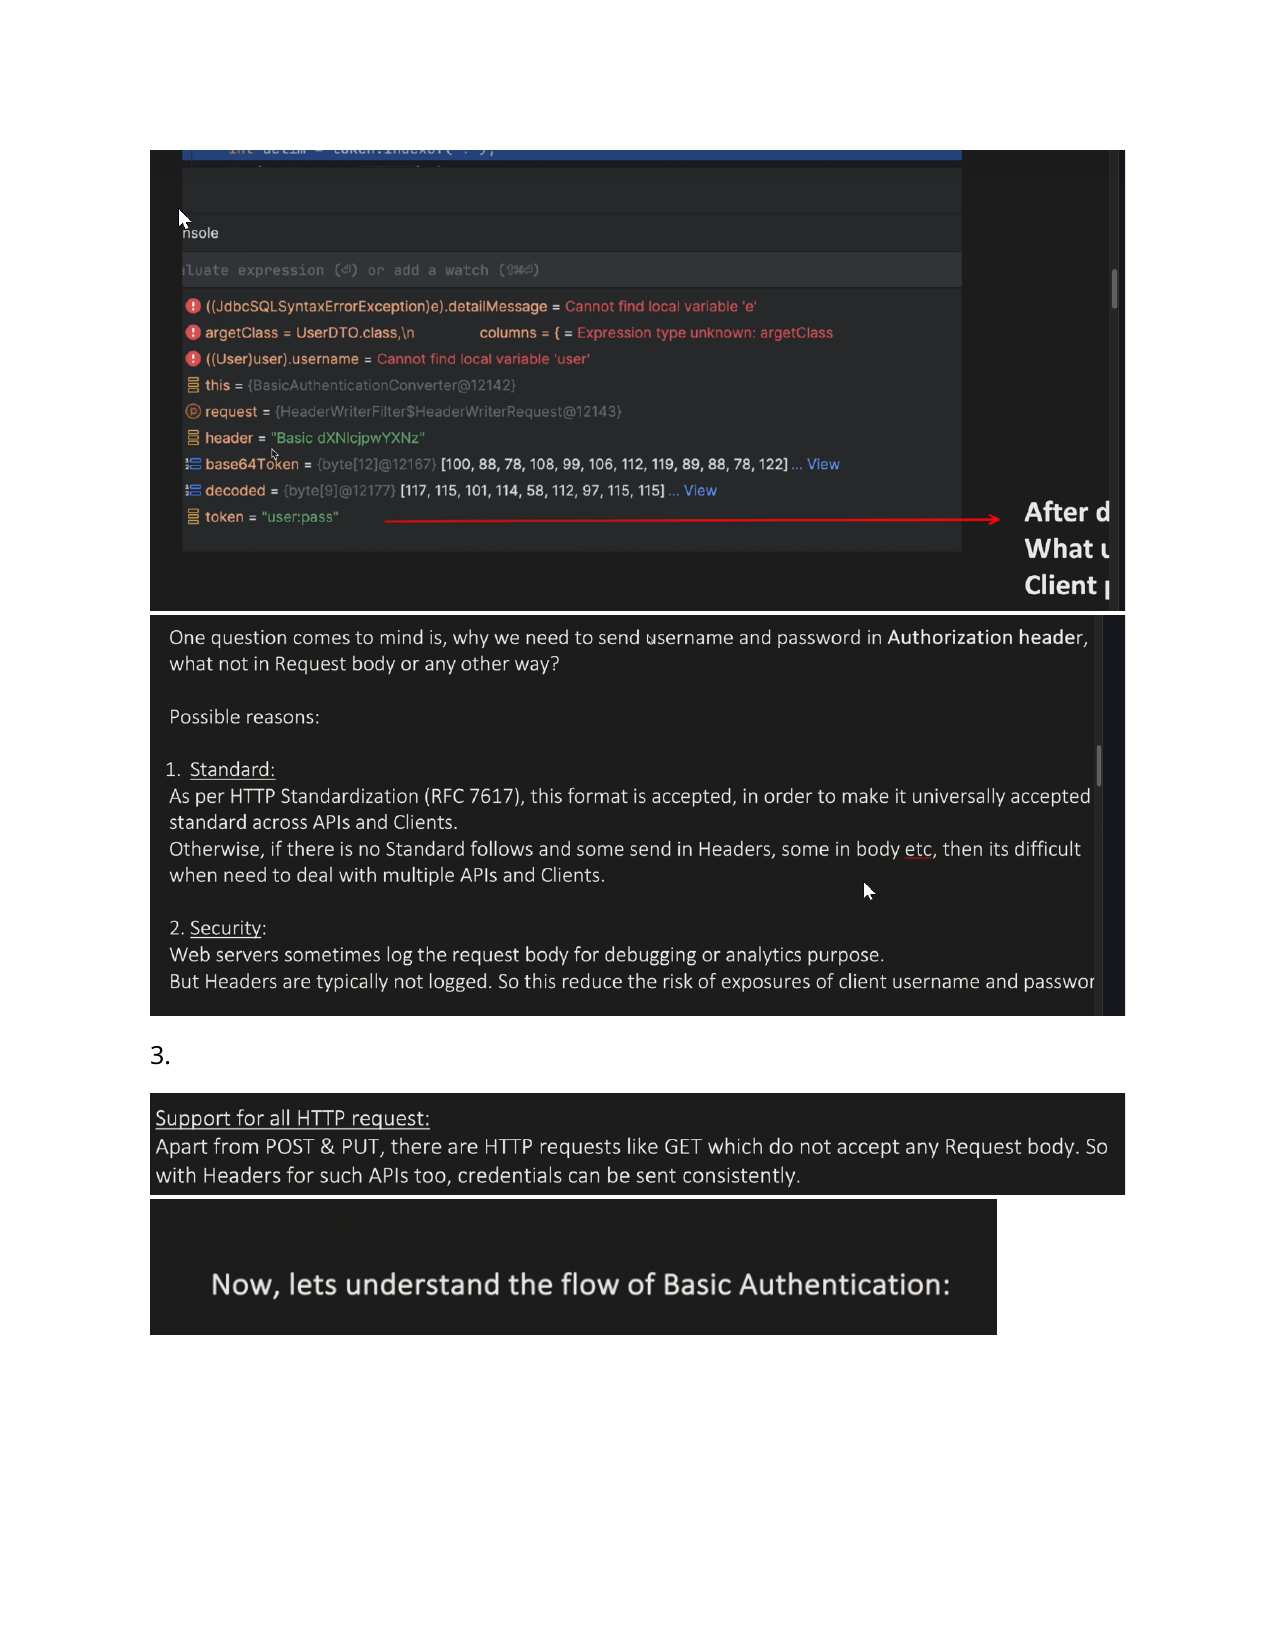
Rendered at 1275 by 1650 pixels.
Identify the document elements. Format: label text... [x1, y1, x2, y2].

picture [150, 150, 1125, 611]
picture [150, 1199, 997, 1335]
text 3. [150, 1038, 1125, 1072]
picture [150, 615, 1125, 1016]
picture [150, 1093, 1125, 1195]
